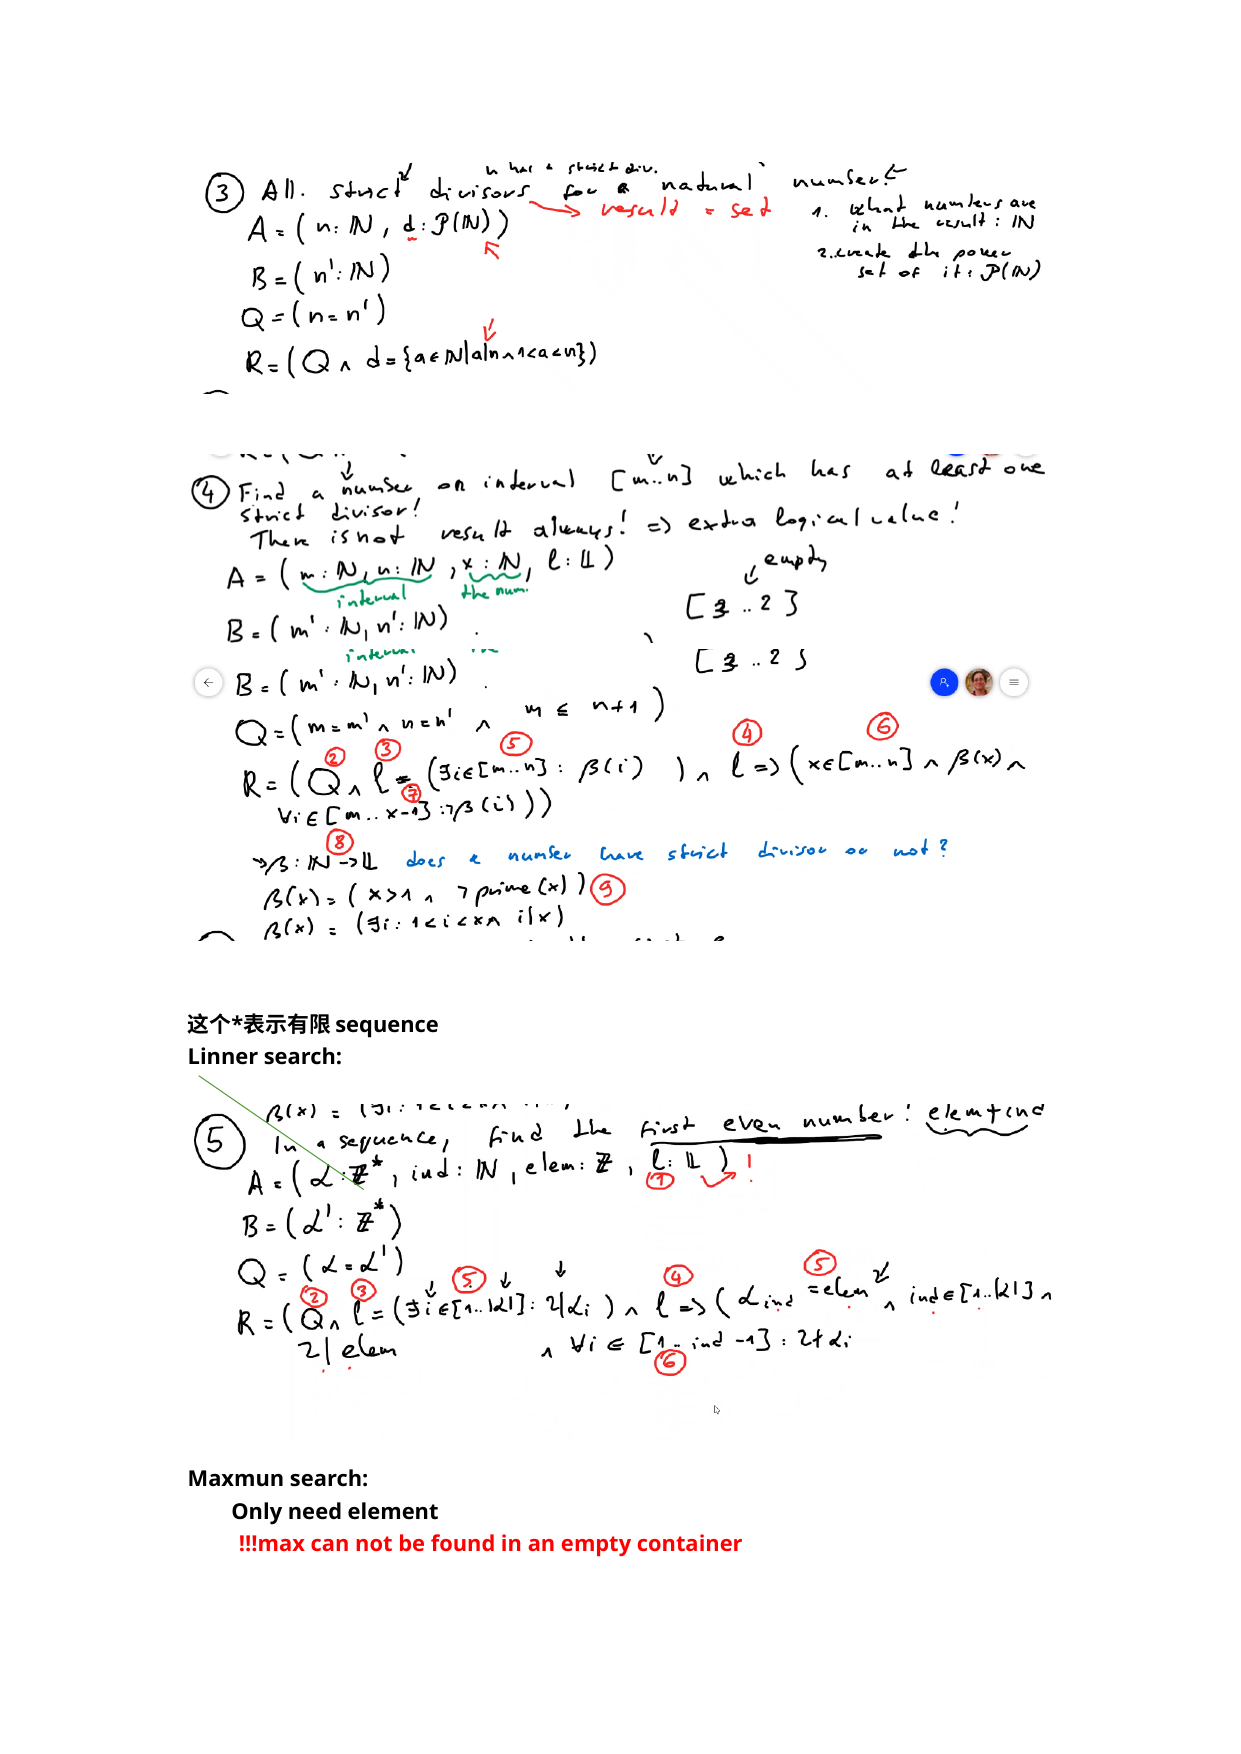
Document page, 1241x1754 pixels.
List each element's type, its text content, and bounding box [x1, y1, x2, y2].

text Linner search: [187, 1039, 1053, 1072]
picture [187, 649, 1053, 941]
picture [187, 1104, 1053, 1445]
picture [187, 162, 1053, 394]
text 这个*表示有限sequence [187, 1007, 1053, 1039]
text !!!max can not be found in an empty container [187, 1527, 1053, 1559]
picture [187, 454, 1053, 643]
text Only need element [187, 1494, 1053, 1527]
text Maxmun search: [187, 1462, 1053, 1494]
